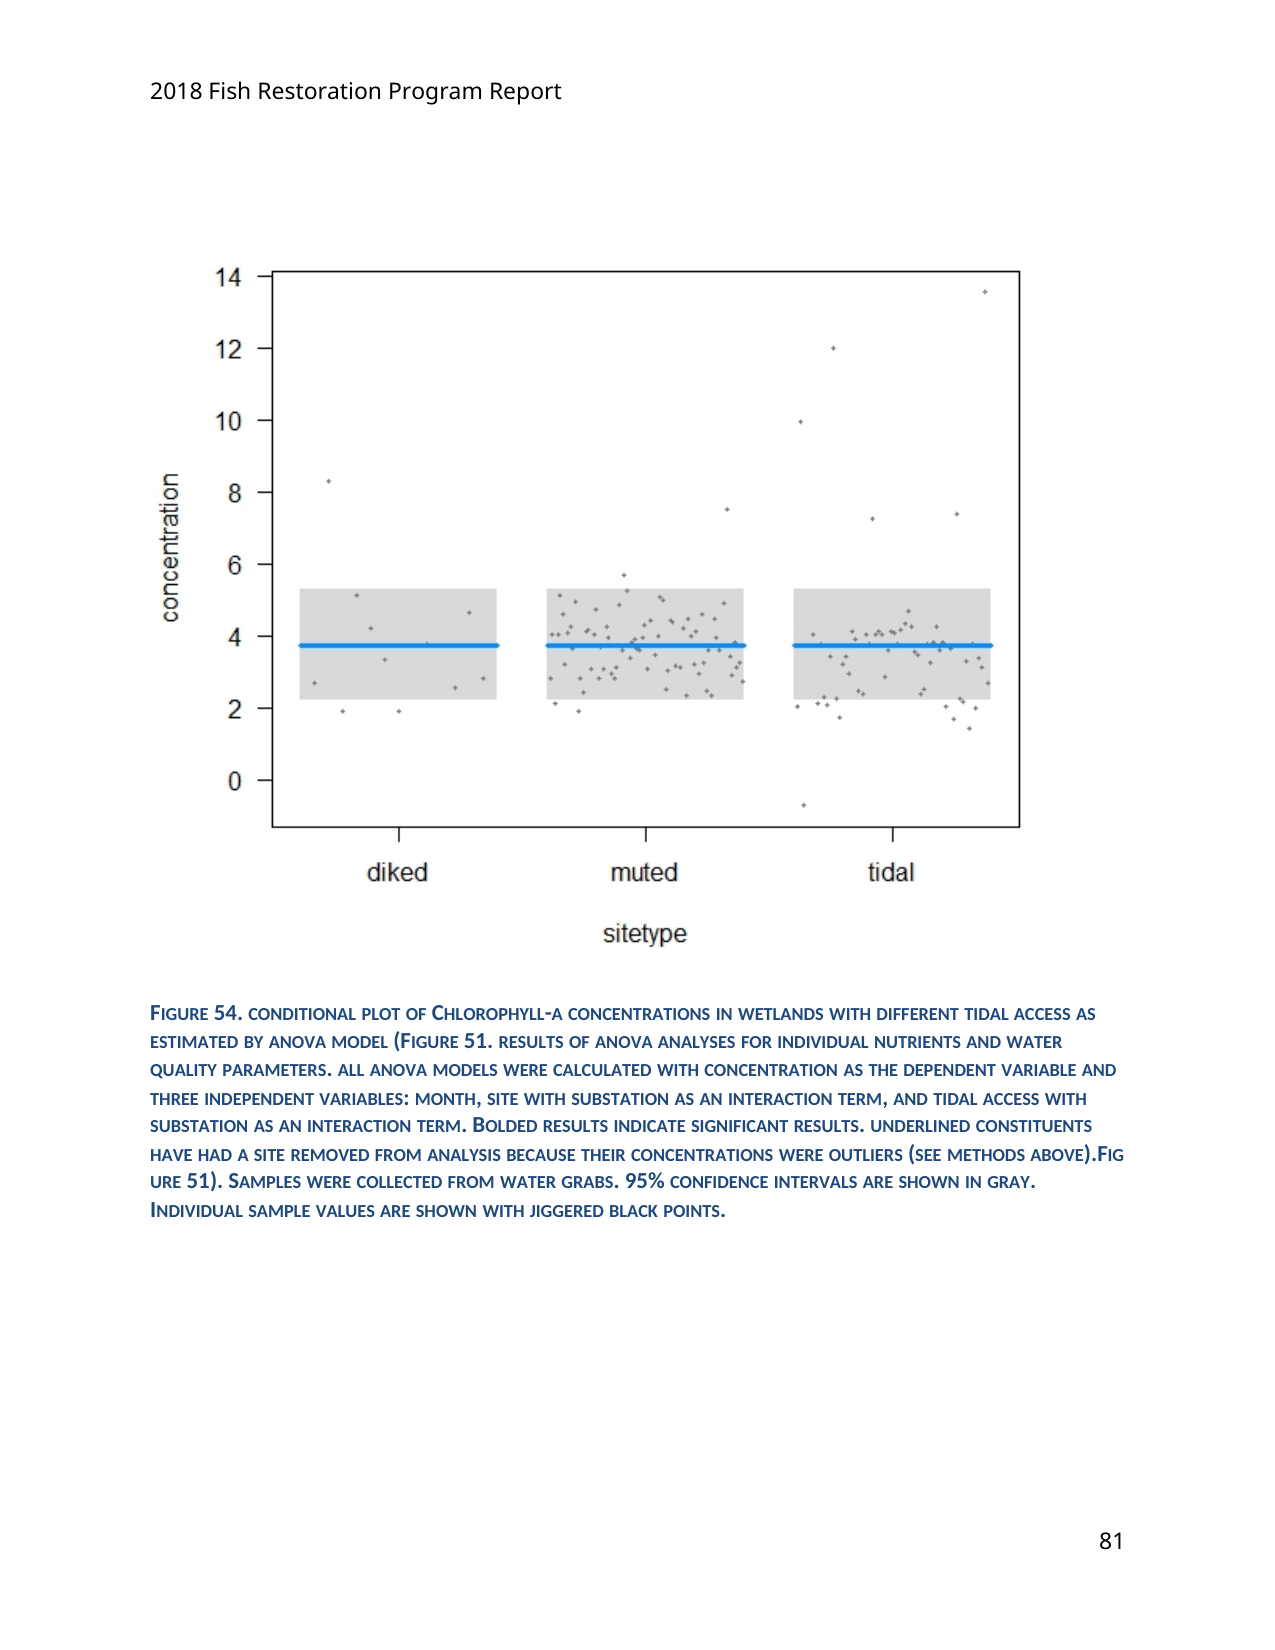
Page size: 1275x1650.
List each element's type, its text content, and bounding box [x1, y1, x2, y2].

picture [150, 150, 1083, 980]
